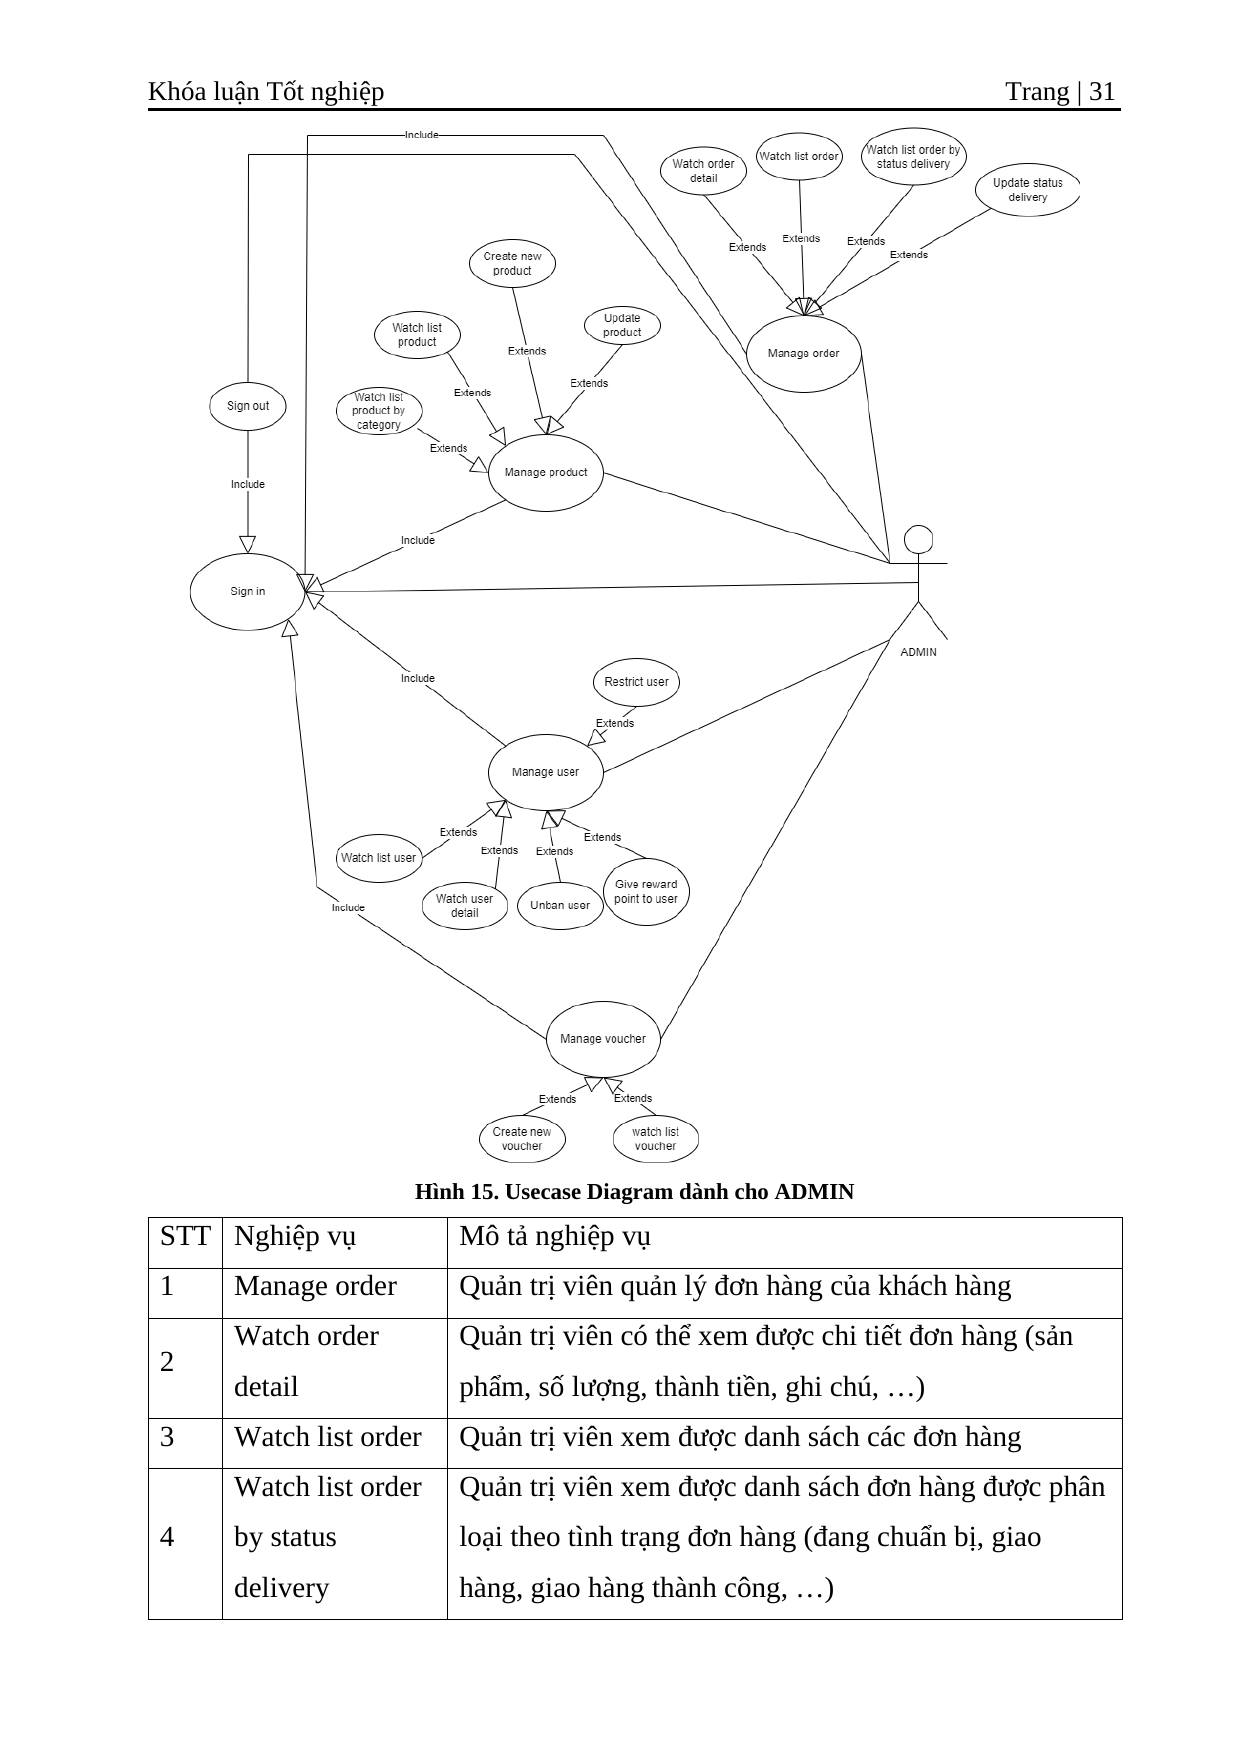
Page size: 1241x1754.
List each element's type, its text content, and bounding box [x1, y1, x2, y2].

table_cell 2 [149, 1319, 222, 1418]
table_cell Manage order [223, 1269, 447, 1317]
table_header STT [149, 1218, 222, 1267]
table_header Nghiệp vụ [223, 1218, 447, 1267]
table_cell 1 [149, 1269, 222, 1317]
table_cell Quản trị viên xem được danh sách các đơn hàng [448, 1419, 1122, 1468]
table_cell Quản trị viên quản lý đơn hàng của khách hàng [448, 1269, 1122, 1317]
table_cell Quản trị viên có thể xem được chi tiết đơn hàng (sản phẩm, số lượng, thành tiền, ghi chú, …) [448, 1319, 1122, 1418]
table_header Mô tả nghiệp vụ [448, 1218, 1122, 1267]
table_cell Watch list order by status delivery [223, 1469, 447, 1619]
table_cell 4 [149, 1469, 222, 1619]
table_cell 3 [149, 1419, 222, 1468]
table_cell Quản trị viên xem được danh sách đơn hàng được phân loại theo tình trạng đơn hàng (đang chuẩn bị, giao hàng, giao hàng thành công, …) [448, 1469, 1122, 1619]
picture [189, 118, 1080, 1163]
table_cell Watch order detail [223, 1319, 447, 1418]
table_cell Watch list order [223, 1419, 447, 1468]
text Hình 15. Usecase Diagram dành cho ADMIN [148, 1178, 1122, 1204]
